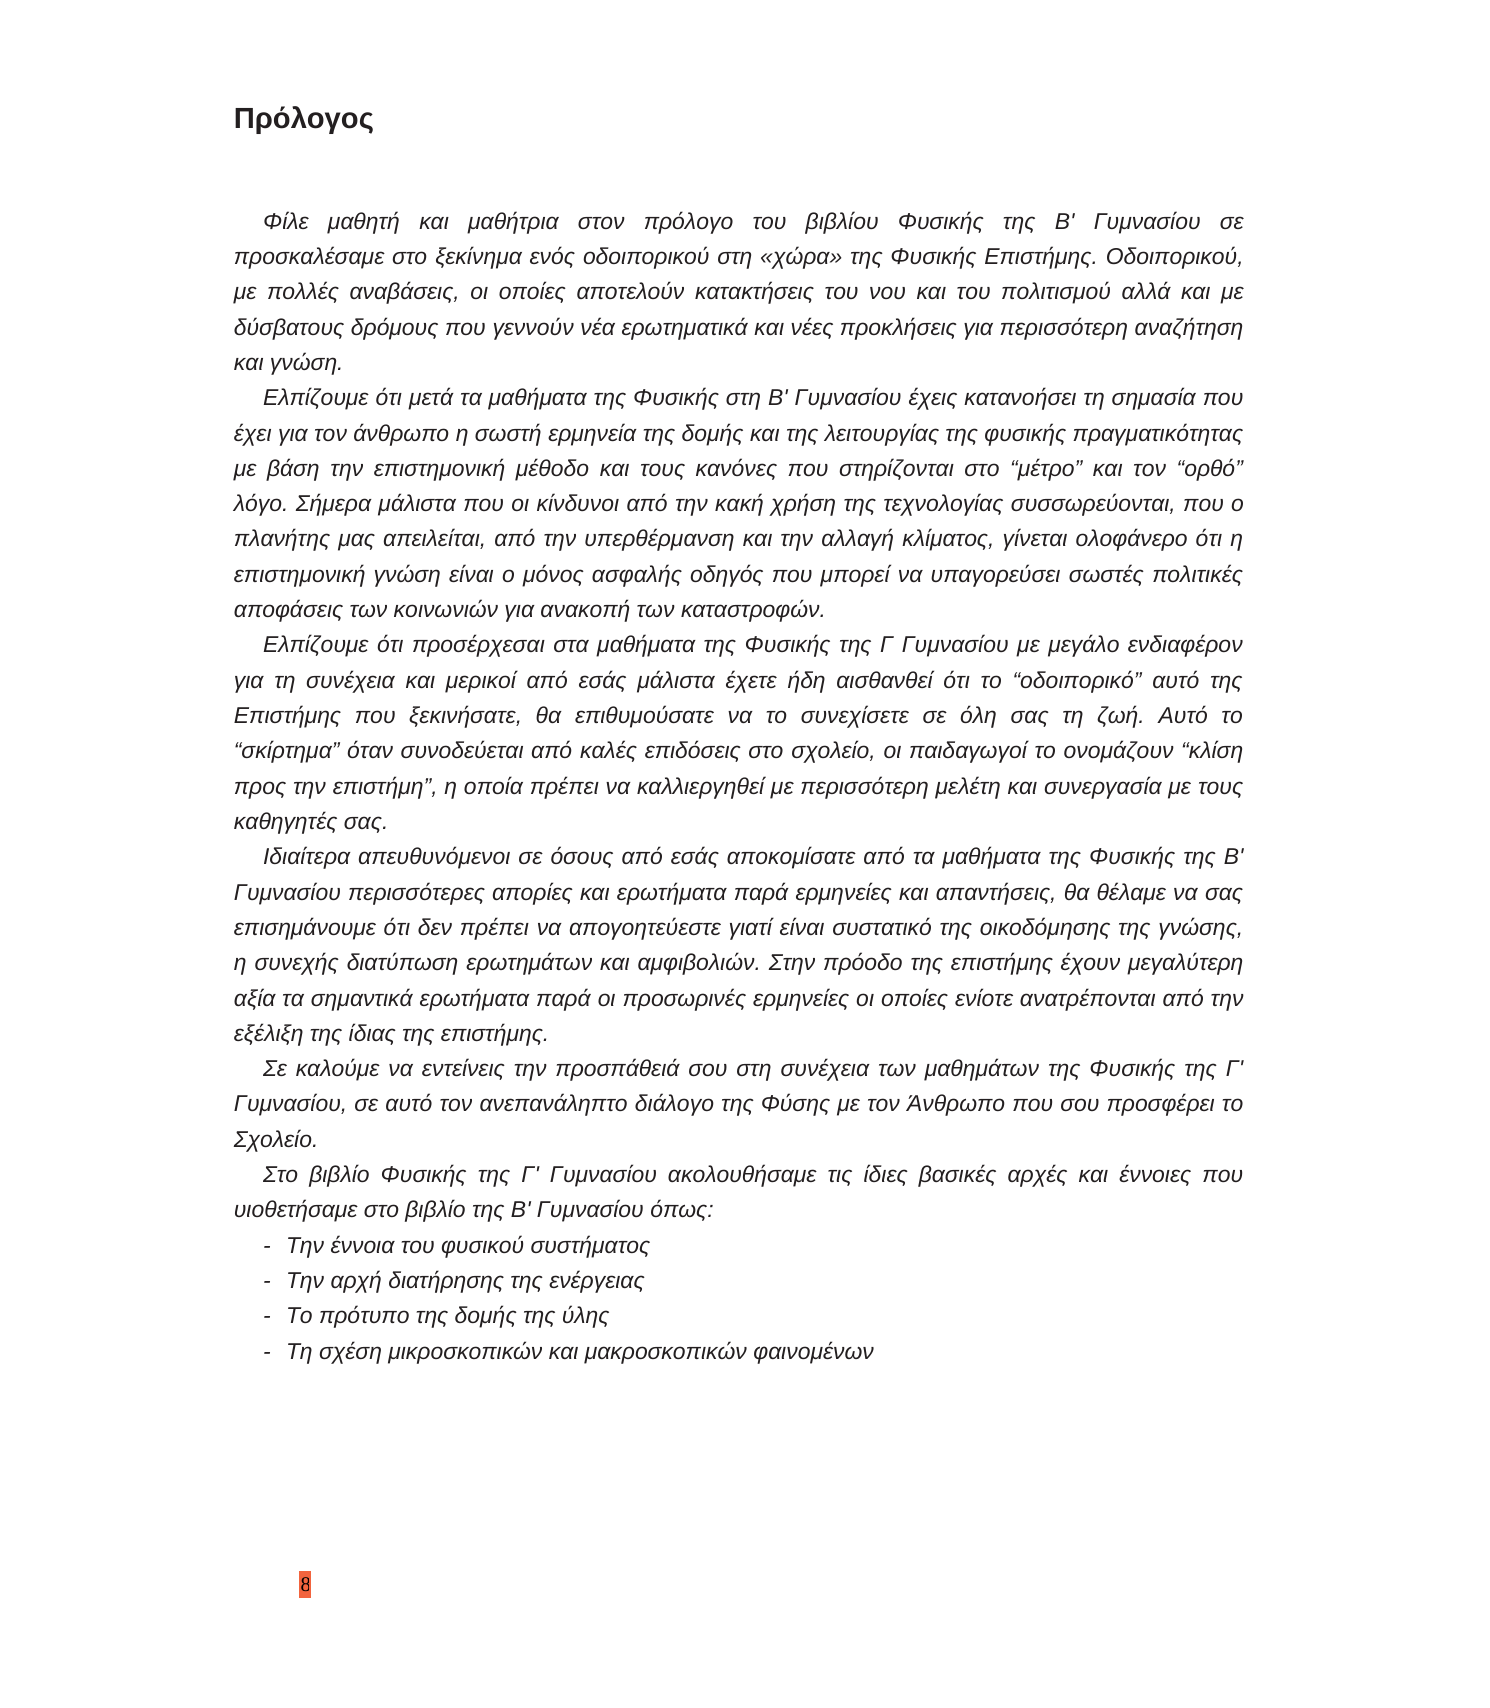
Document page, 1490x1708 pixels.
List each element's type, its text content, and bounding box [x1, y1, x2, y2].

list Την έννοια του φυσικού συστήματος [234, 1232, 1247, 1258]
text Ιδιαίτερα απευθυνόμενοι σε όσους από εσάς αποκομίσατε από τα μαθήματα της Φυσικής της Β' Γυμνασίου περισσότερες απορίες και ερωτήματα παρά ερμηνείες και απαντήσεις, θα θέλαμε να σας επισημάνουμε ότι δεν πρέπει να απογοητεύεστε γιατί είναι συστατικό της οικοδόμησης της γνώσης, η συνεχής διατύπωση ερωτημάτων και αμφιβολιών. Στην πρόοδο της επιστήμης έχουν μεγαλύτερη αξία τα σημαντικά ερωτήματα παρά οι προσωρινές ερμηνείες οι οποίες ενίοτε ανατρέπονται από την εξέλιξη της ίδιας της επιστήμης. [234, 843, 1247, 1046]
list Τη σχέση μικροσκοπικών και μακροσκοπικών φαινομένων [234, 1338, 1247, 1364]
text Πρόλογος [234, 101, 1247, 135]
text Ελπίζουμε ότι προσέρχεσαι στα μαθήματα της Φυσικής της Γ Γυμνασίου με μεγάλο ενδιαφέρον για τη συνέχεια και μερικοί από εσάς μάλιστα έχετε ήδη αισθανθεί ότι το “οδοιπορικό” αυτό της Επιστήμης που ξεκινήσατε, θα επιθυμούσατε να το συνεχίσετε σε όλη σας τη ζωή. Αυτό το “σκίρτημα” όταν συνοδεύεται από καλές επιδόσεις στο σχολείο, οι παιδαγωγοί το ονομάζουν “κλίση προς την επιστήμη”, η οποία πρέπει να καλλιεργηθεί με περισσότερη μελέτη και συνεργασία με τους καθηγητές σας. [234, 631, 1247, 834]
text Σε καλούμε να εντείνεις την προσπάθειά σου στη συνέχεια των μαθημάτων της Φυσικής της Γ' Γυμνασίου, σε αυτό τον ανεπανάληπτο διάλογο της Φύσης με τον Άνθρωπο που σου προσφέρει το Σχολείο. [234, 1055, 1247, 1152]
list Το πρότυπο της δομής της ύλης [234, 1302, 1247, 1329]
list Την αρχή διατήρησης της ενέργειας [234, 1267, 1247, 1293]
text Ελπίζουμε ότι μετά τα μαθήματα της Φυσικής στη Β' Γυμνασίου έχεις κατανοήσει τη σημασία που έχει για τον άνθρωπο η σωστή ερμηνεία της δομής και της λειτουργίας της φυσικής πραγματικότητας με βάση την επιστημονική μέθοδο και τους κανόνες που στηρίζονται στο “μέτρο” και τον “ορθό” λόγο. Σήμερα μάλιστα που οι κίνδυνοι από την κακή χρήση της τεχνολογίας συσσωρεύονται, που ο πλανήτης μας απειλείται, από την υπερθέρμανση και την αλλαγή κλίματος, γίνεται ολοφάνερο ότι η επιστημονική γνώση είναι ο μόνος ασφαλής οδηγός που μπορεί να υπαγορεύσει σωστές πολιτικές αποφάσεις των κοινωνιών για ανακοπή των καταστροφών. [234, 384, 1247, 622]
text Φίλε μαθητή και μαθήτρια στον πρόλογο του βιβλίου Φυσικής της Β' Γυμνασίου σε προσκαλέσαμε στο ξεκίνημα ενός οδοιπορικού στη «χώρα» της Φυσικής Επιστήμης. Οδοιπορικού, με πολλές αναβάσεις, οι οποίες αποτελούν κατακτήσεις του νου και του πολιτισμού αλλά και με δύσβατους δρόμους που γεννούν νέα ερωτηματικά και νέες προκλήσεις για περισσότερη αναζήτηση και γνώση. [234, 208, 1247, 375]
text Στο βιβλίο Φυσικής της Γ' Γυμνασίου ακολουθήσαμε τις ίδιες βασικές αρχές και έννοιες που υιοθετήσαμε στο βιβλίο της Β' Γυμνασίου όπως: [234, 1161, 1247, 1223]
